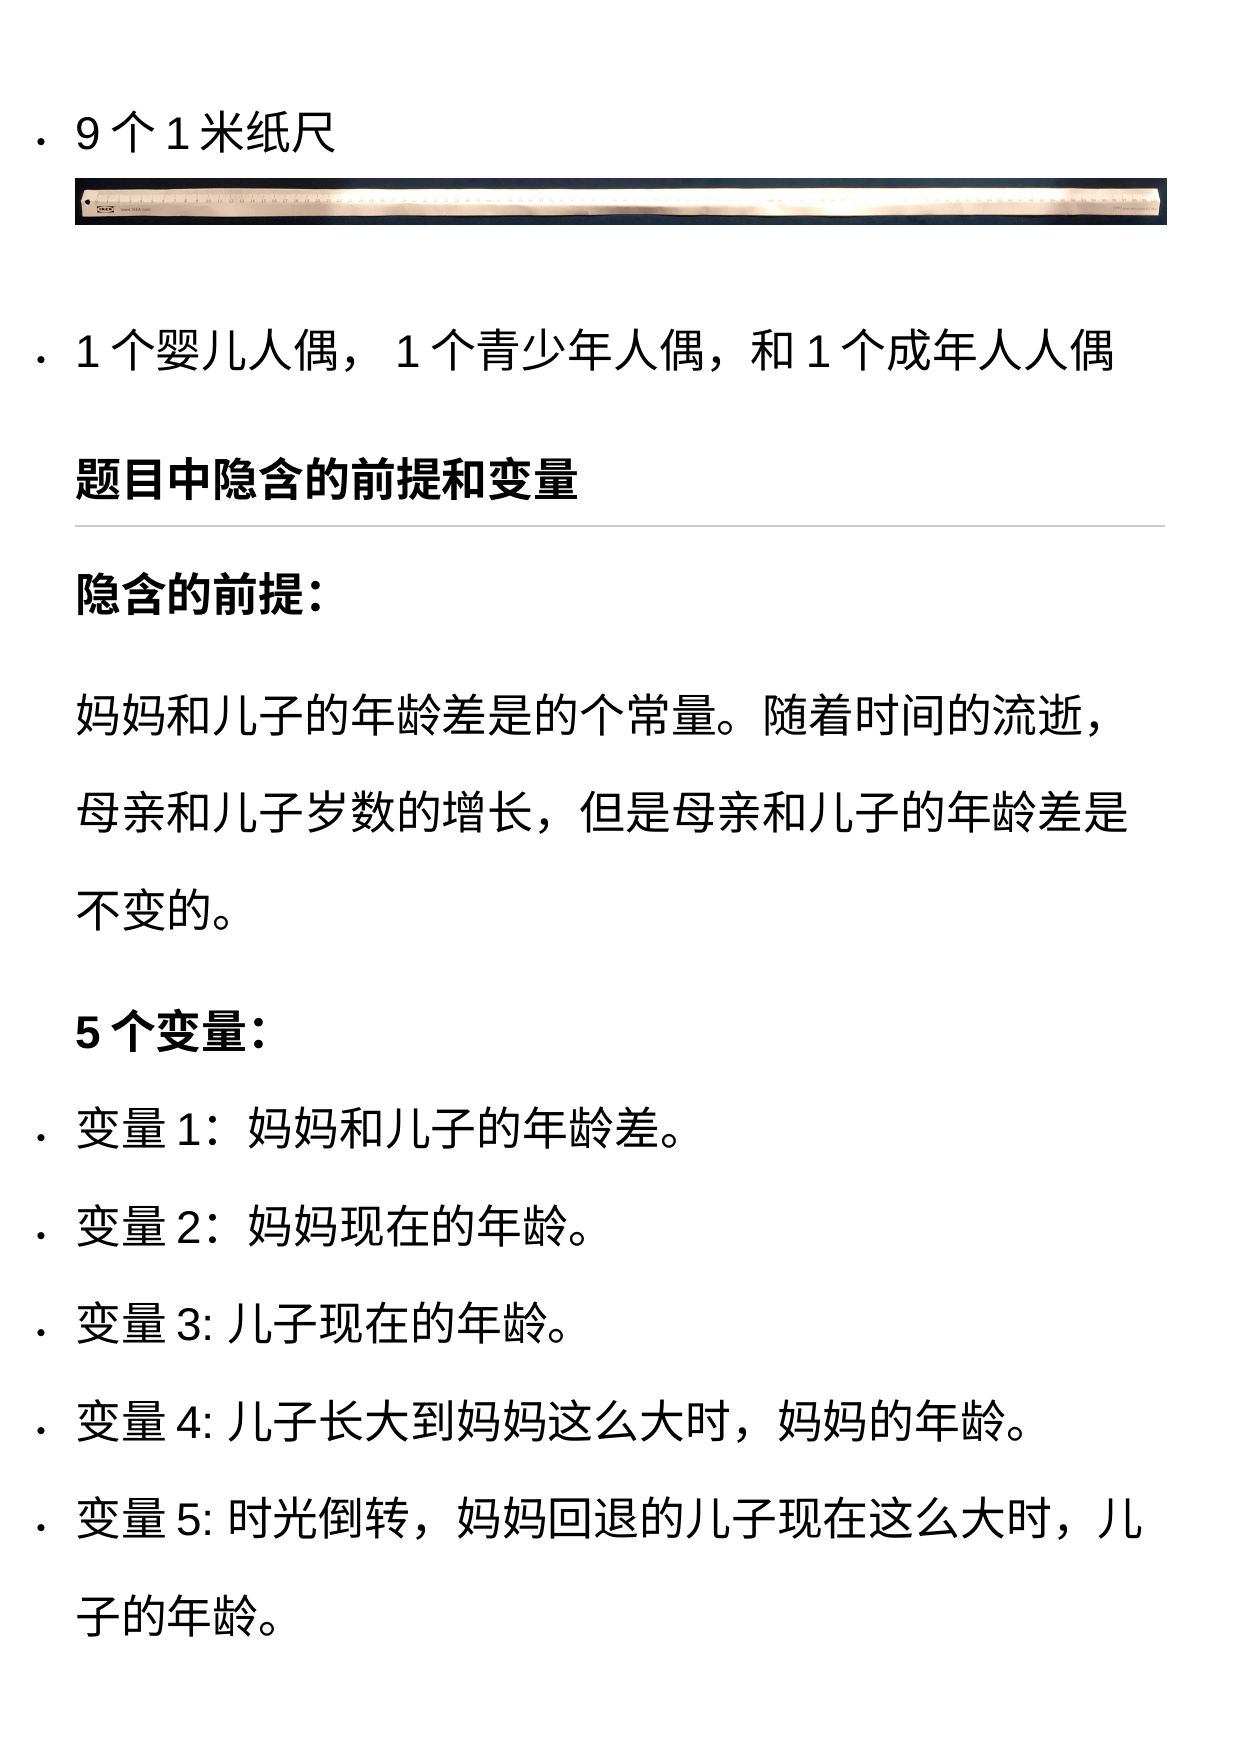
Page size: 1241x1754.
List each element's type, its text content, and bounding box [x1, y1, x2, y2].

list 9个1米纸尺 [37, 81, 1165, 276]
text 隐含的前提： [75, 543, 1165, 640]
list 变量4: 儿子长大到妈妈这么大时，妈妈的年龄。 [37, 1369, 1165, 1467]
text 5个变量： [75, 979, 1165, 1077]
list 变量2：妈妈现在的年龄。 [37, 1174, 1165, 1272]
list 变量1：妈妈和儿子的年龄差。 [37, 1077, 1165, 1174]
text 题目中隐含的前提和变量 [75, 428, 1165, 525]
text 妈妈和儿子的年龄差是的个常量。随着时间的流逝，母亲和儿子岁数的增长，但是母亲和儿子的年龄差是不变的。 [75, 663, 1165, 956]
list 变量5: 时光倒转，妈妈回退的儿子现在这么大时，儿子的年龄。 [37, 1467, 1165, 1662]
picture [75, 178, 1167, 225]
list 1个婴儿人偶， 1个青少年人偶，和1个成年人人偶 [37, 299, 1165, 397]
list 变量3: 儿子现在的年龄。 [37, 1272, 1165, 1369]
